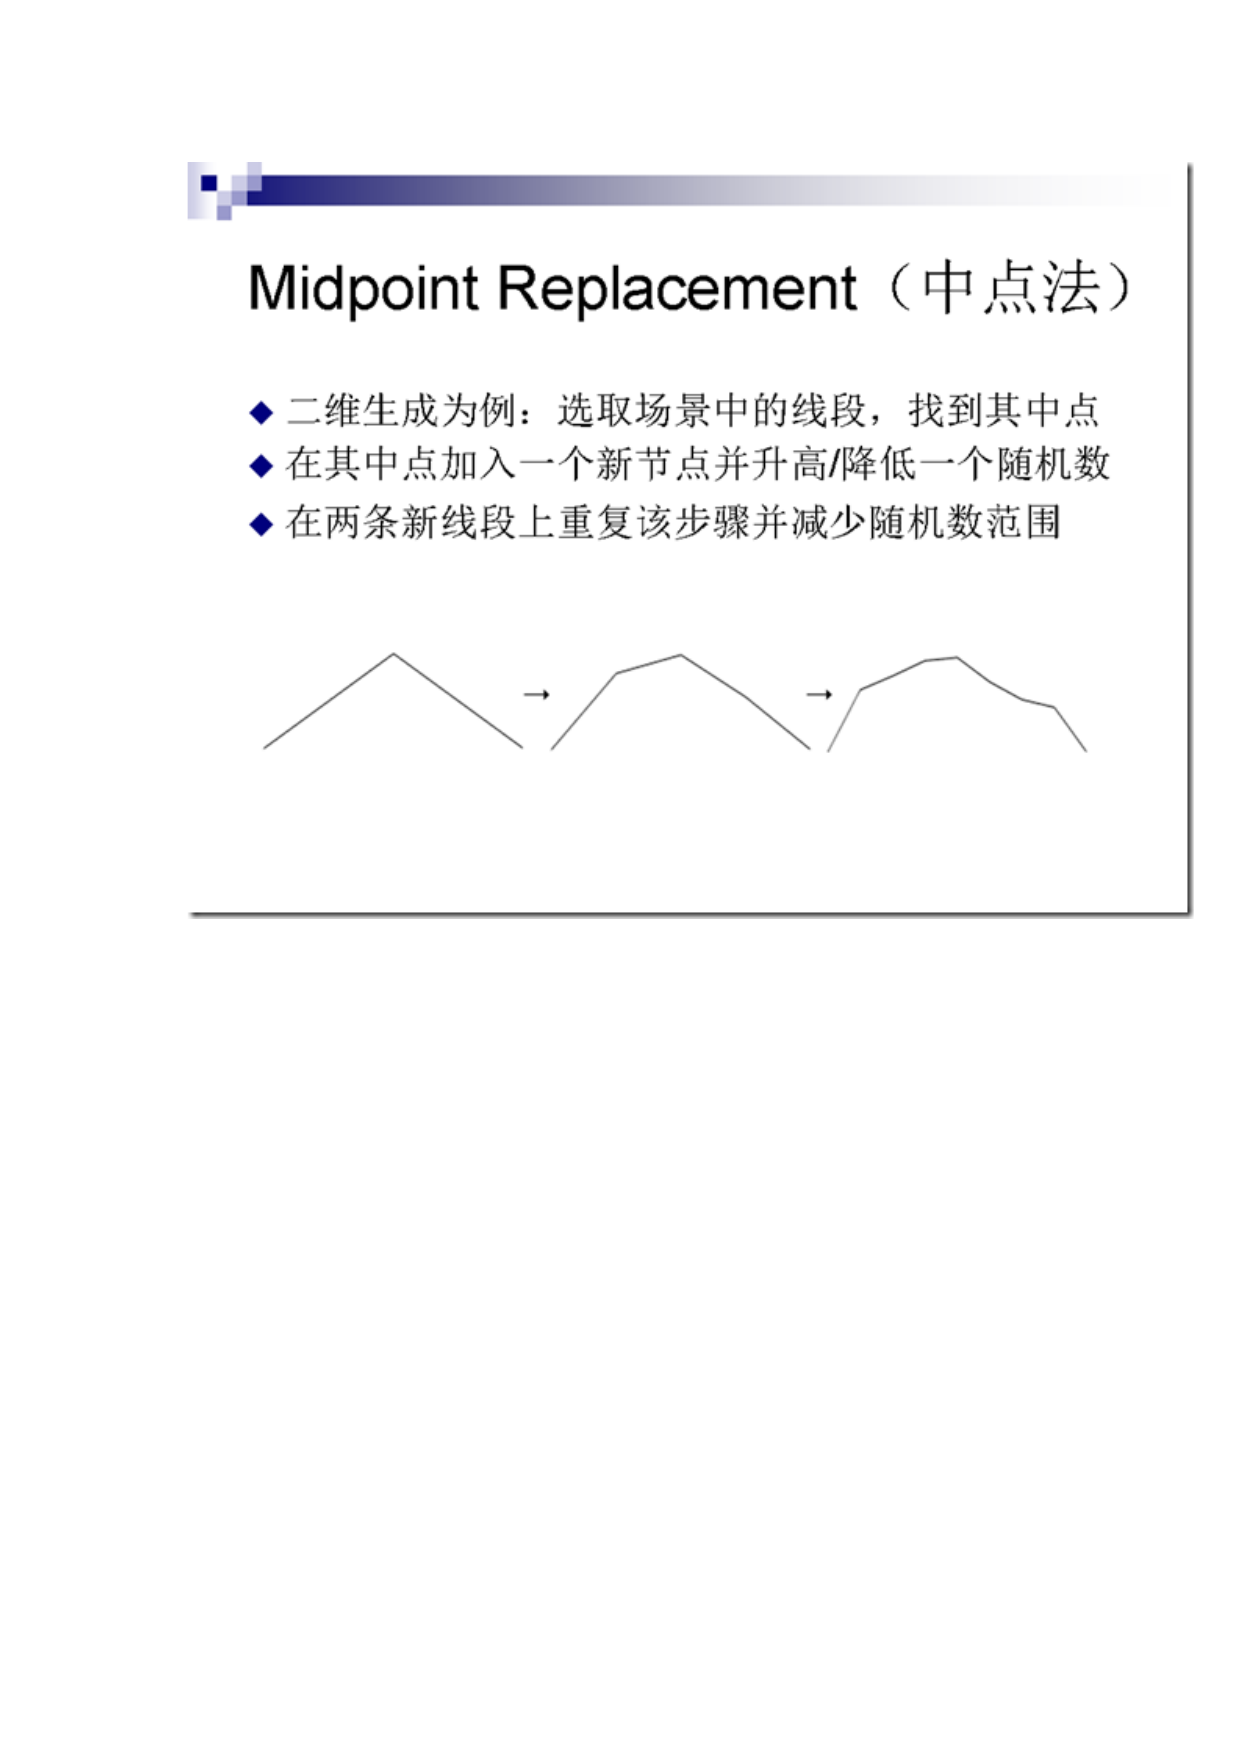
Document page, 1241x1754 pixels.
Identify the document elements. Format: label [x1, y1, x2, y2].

picture [187, 162, 1194, 919]
